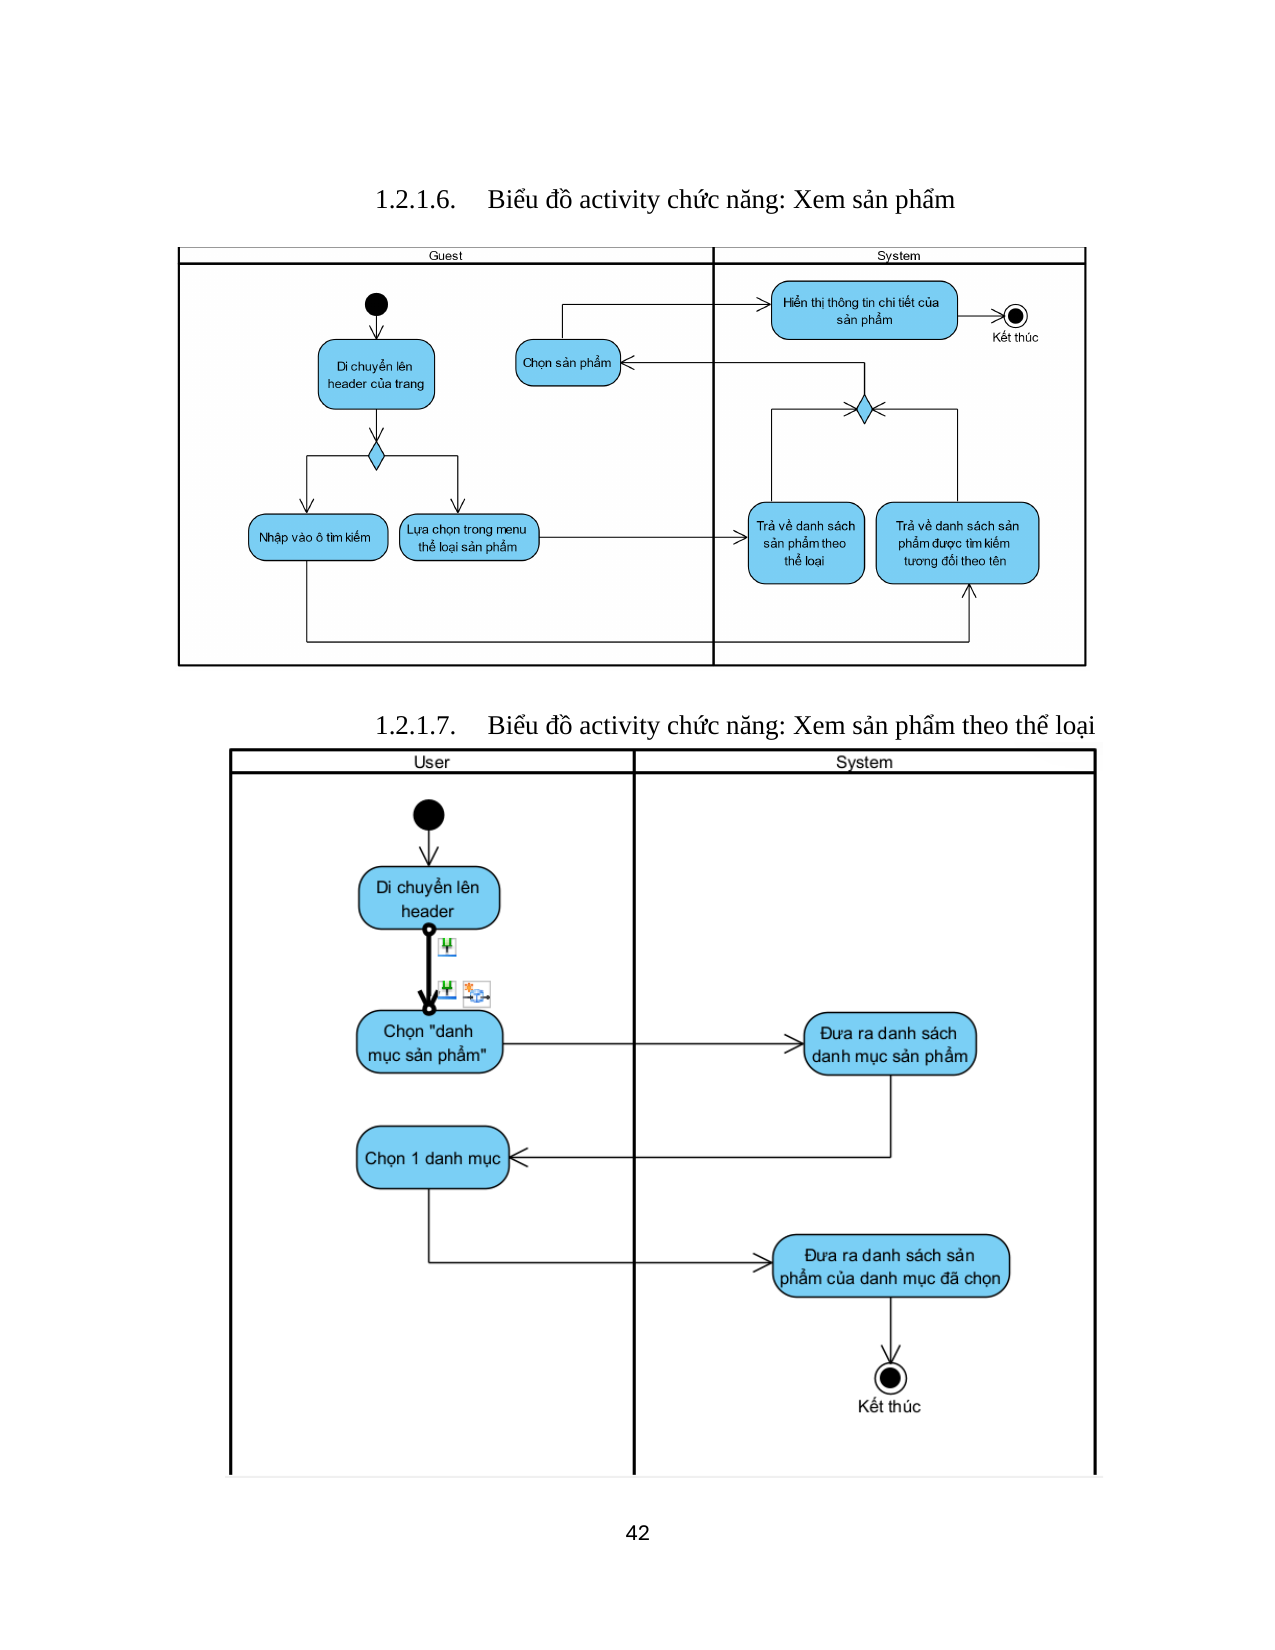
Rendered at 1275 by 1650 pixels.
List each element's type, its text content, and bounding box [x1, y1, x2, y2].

list Biểu đồ activity chức năng: Xem sản phẩm theo thể loại [375, 709, 1125, 740]
picture [174, 247, 1091, 671]
list Biểu đồ activity chức năng: Xem sản phẩm [375, 183, 1125, 215]
picture [225, 742, 1104, 1478]
